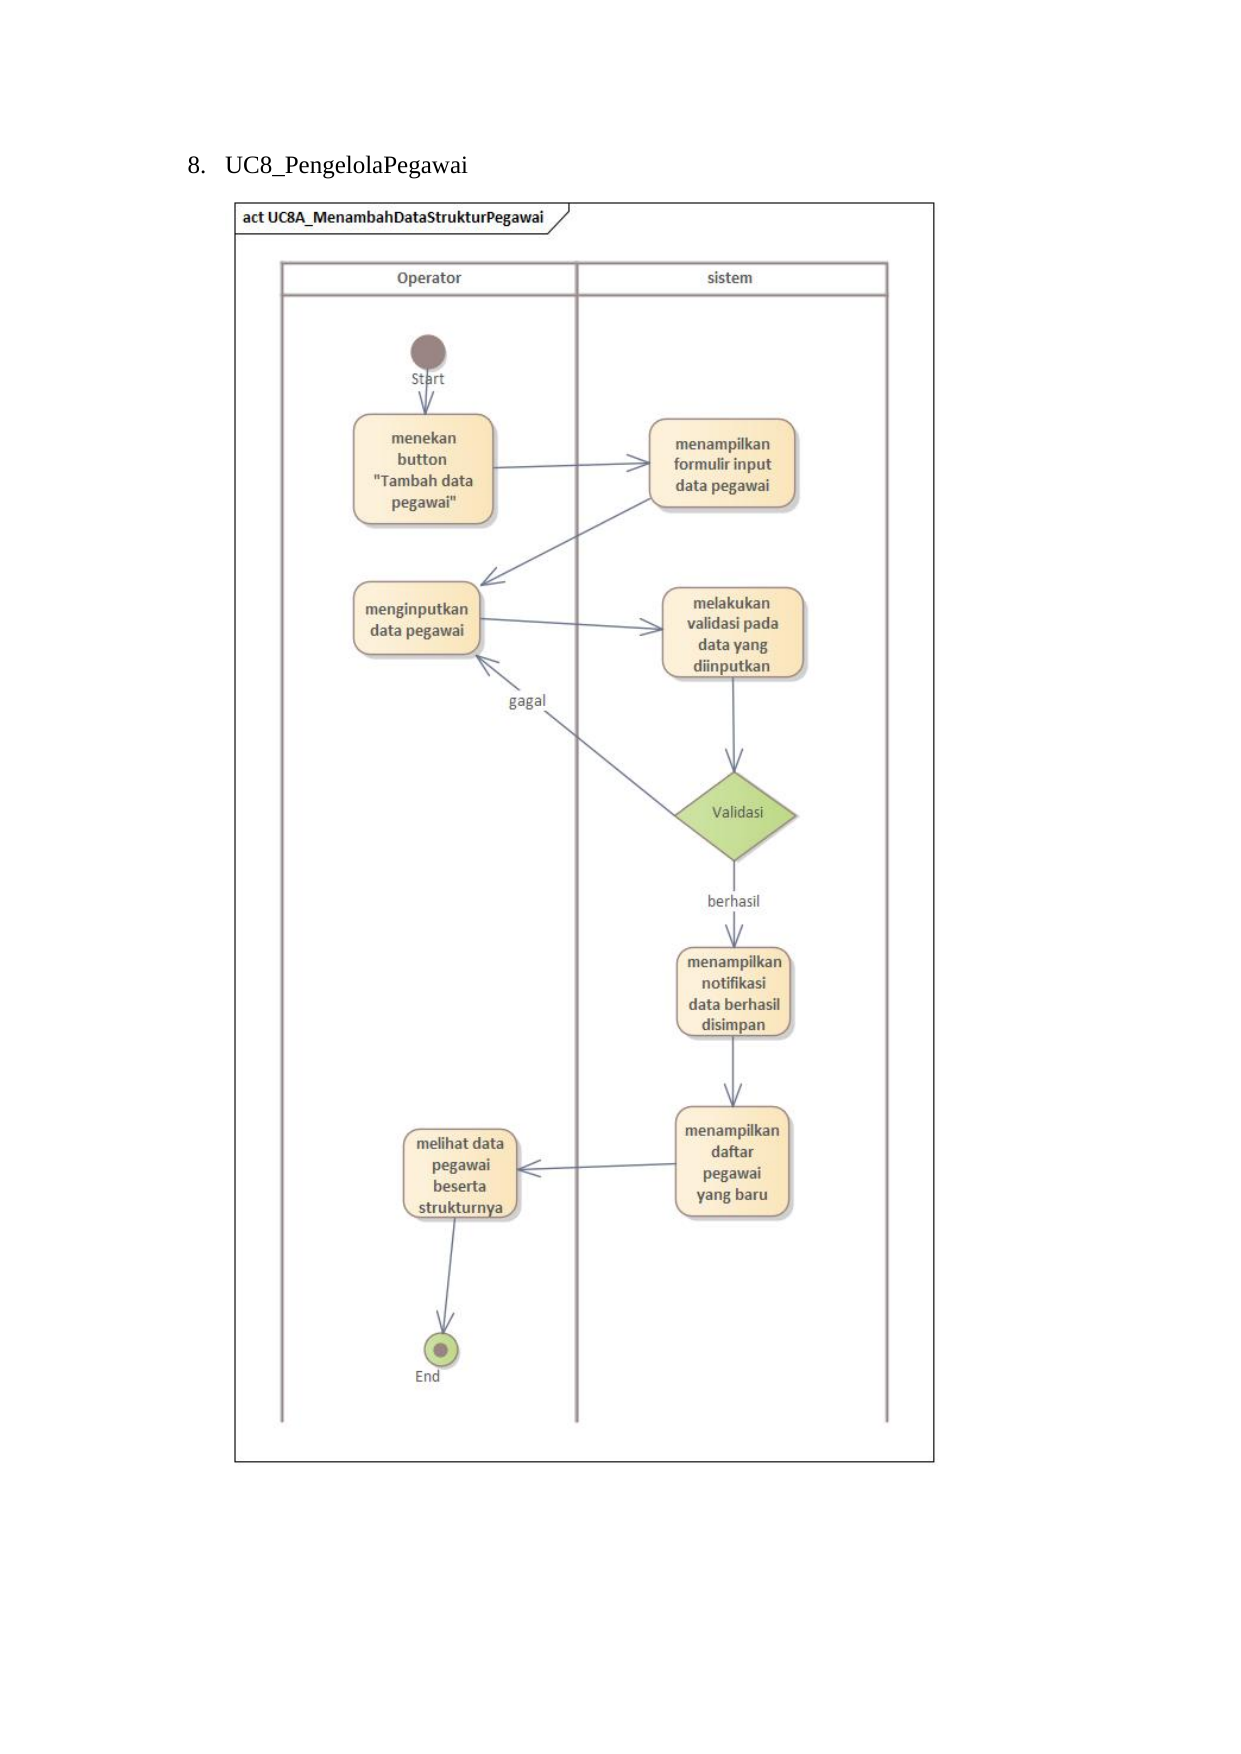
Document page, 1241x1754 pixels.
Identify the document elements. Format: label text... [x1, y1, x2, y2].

picture [225, 193, 944, 1472]
list UC8_PengelolaPegawai [187, 150, 1090, 179]
